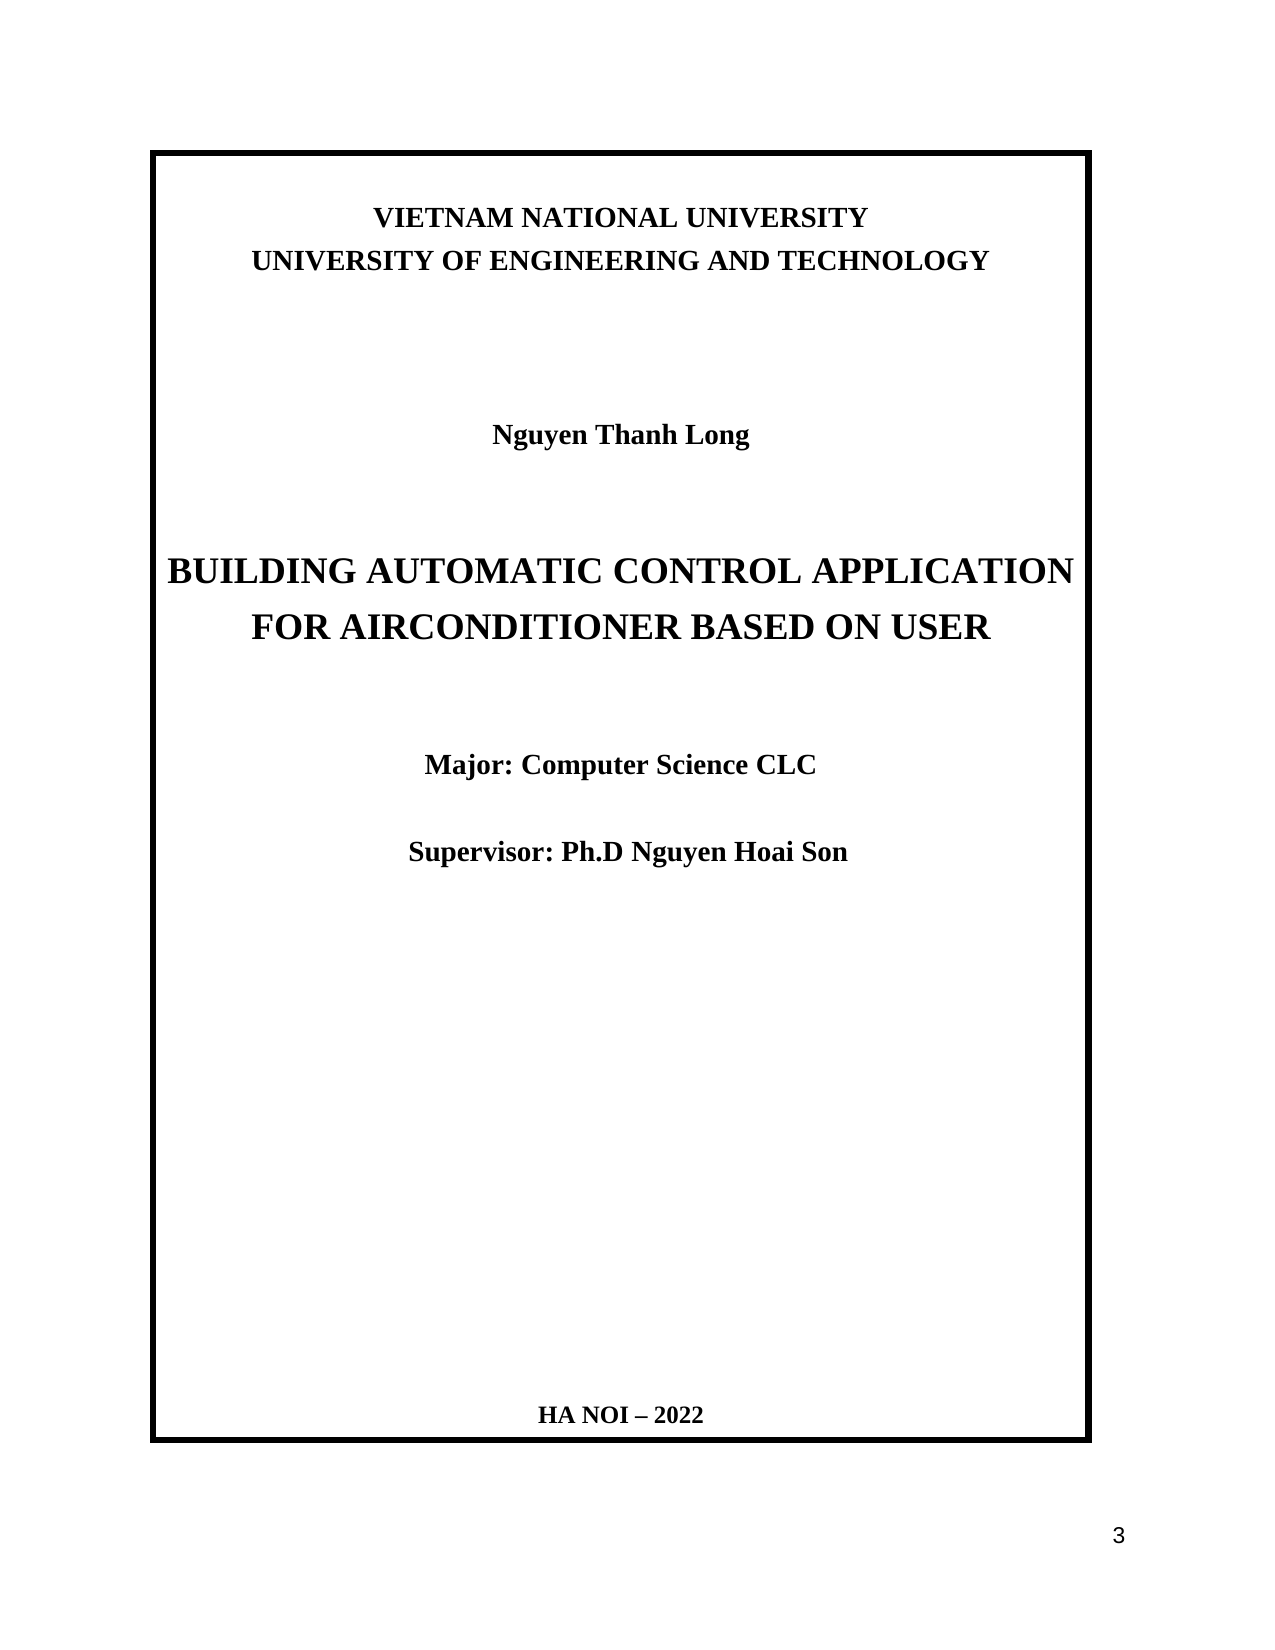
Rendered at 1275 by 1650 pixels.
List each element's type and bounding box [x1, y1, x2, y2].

table_cell [150, 1437, 1125, 1477]
table_header [156, 156, 1085, 1437]
